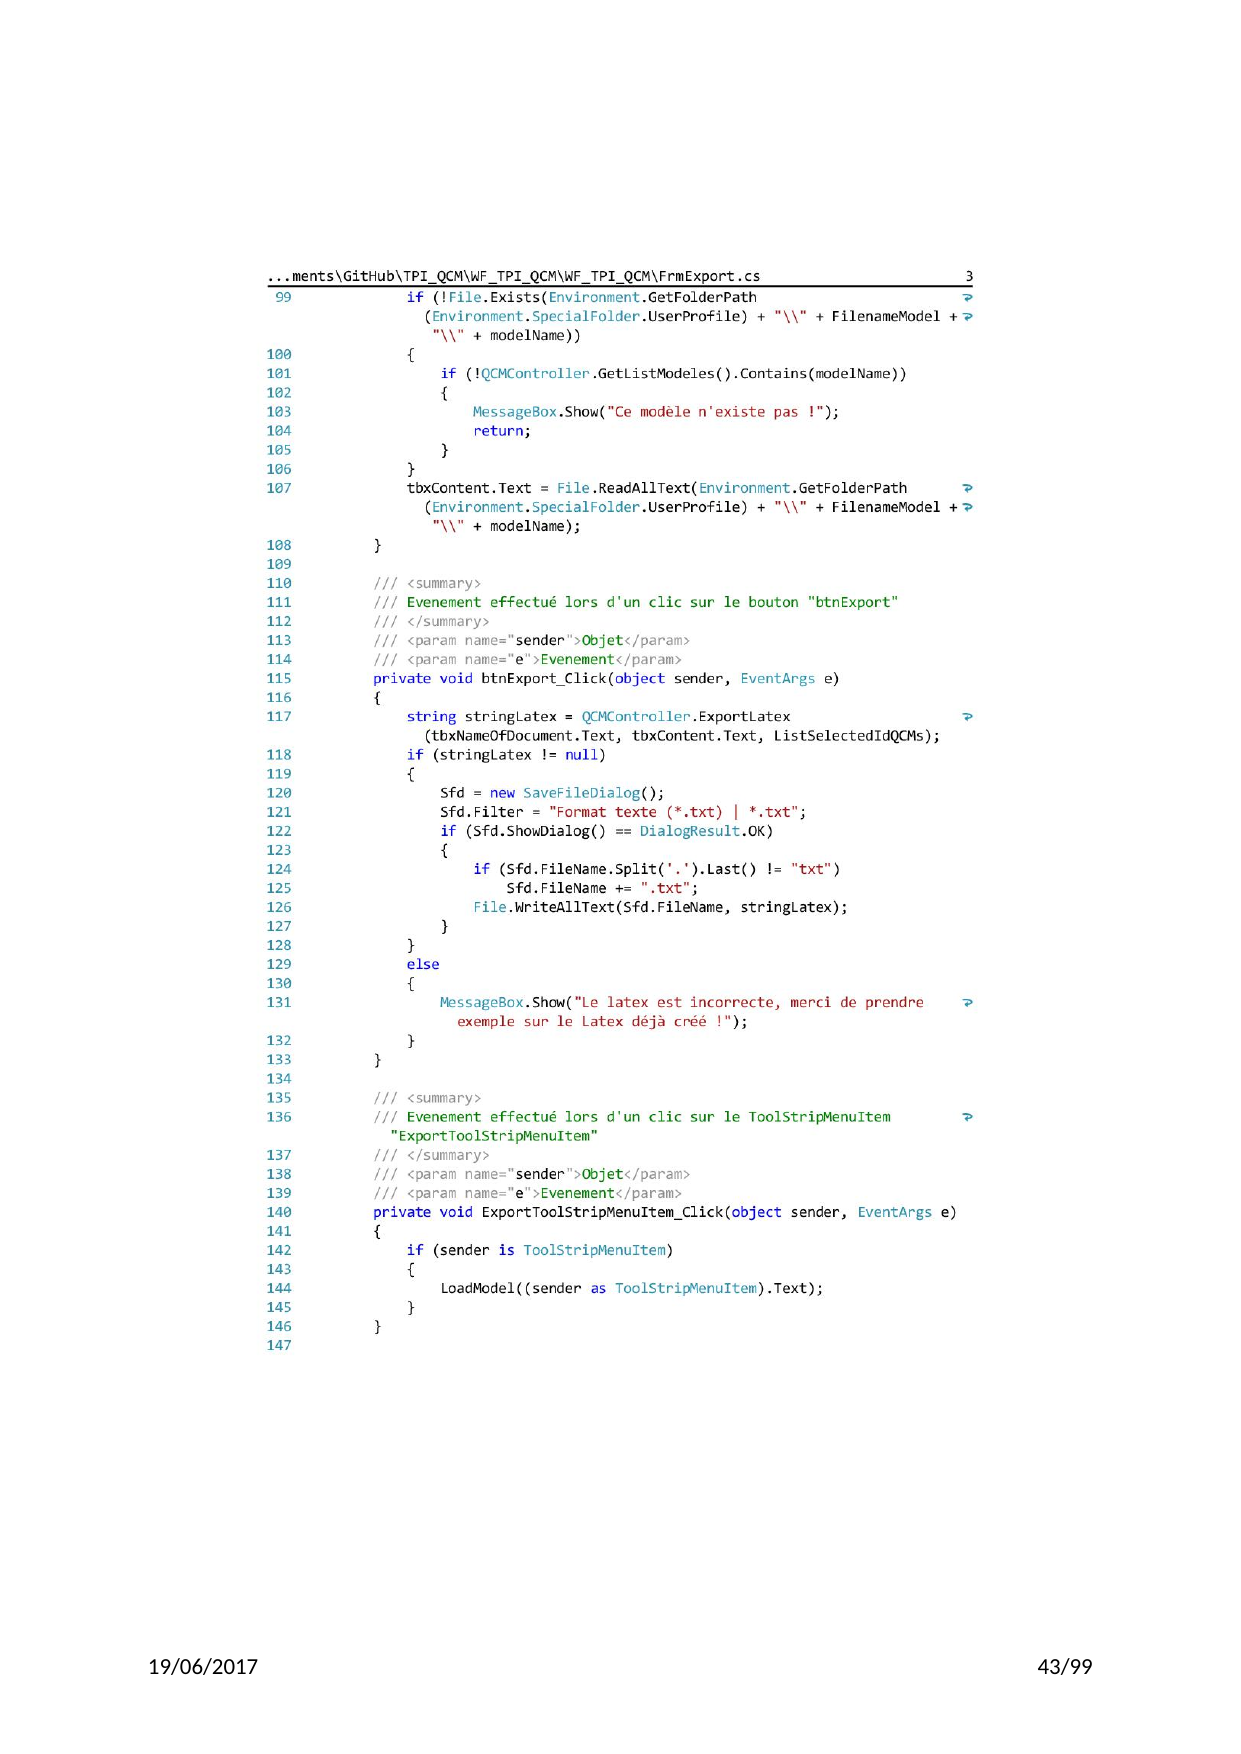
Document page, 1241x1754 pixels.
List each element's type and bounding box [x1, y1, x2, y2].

picture [147, 147, 1093, 1484]
